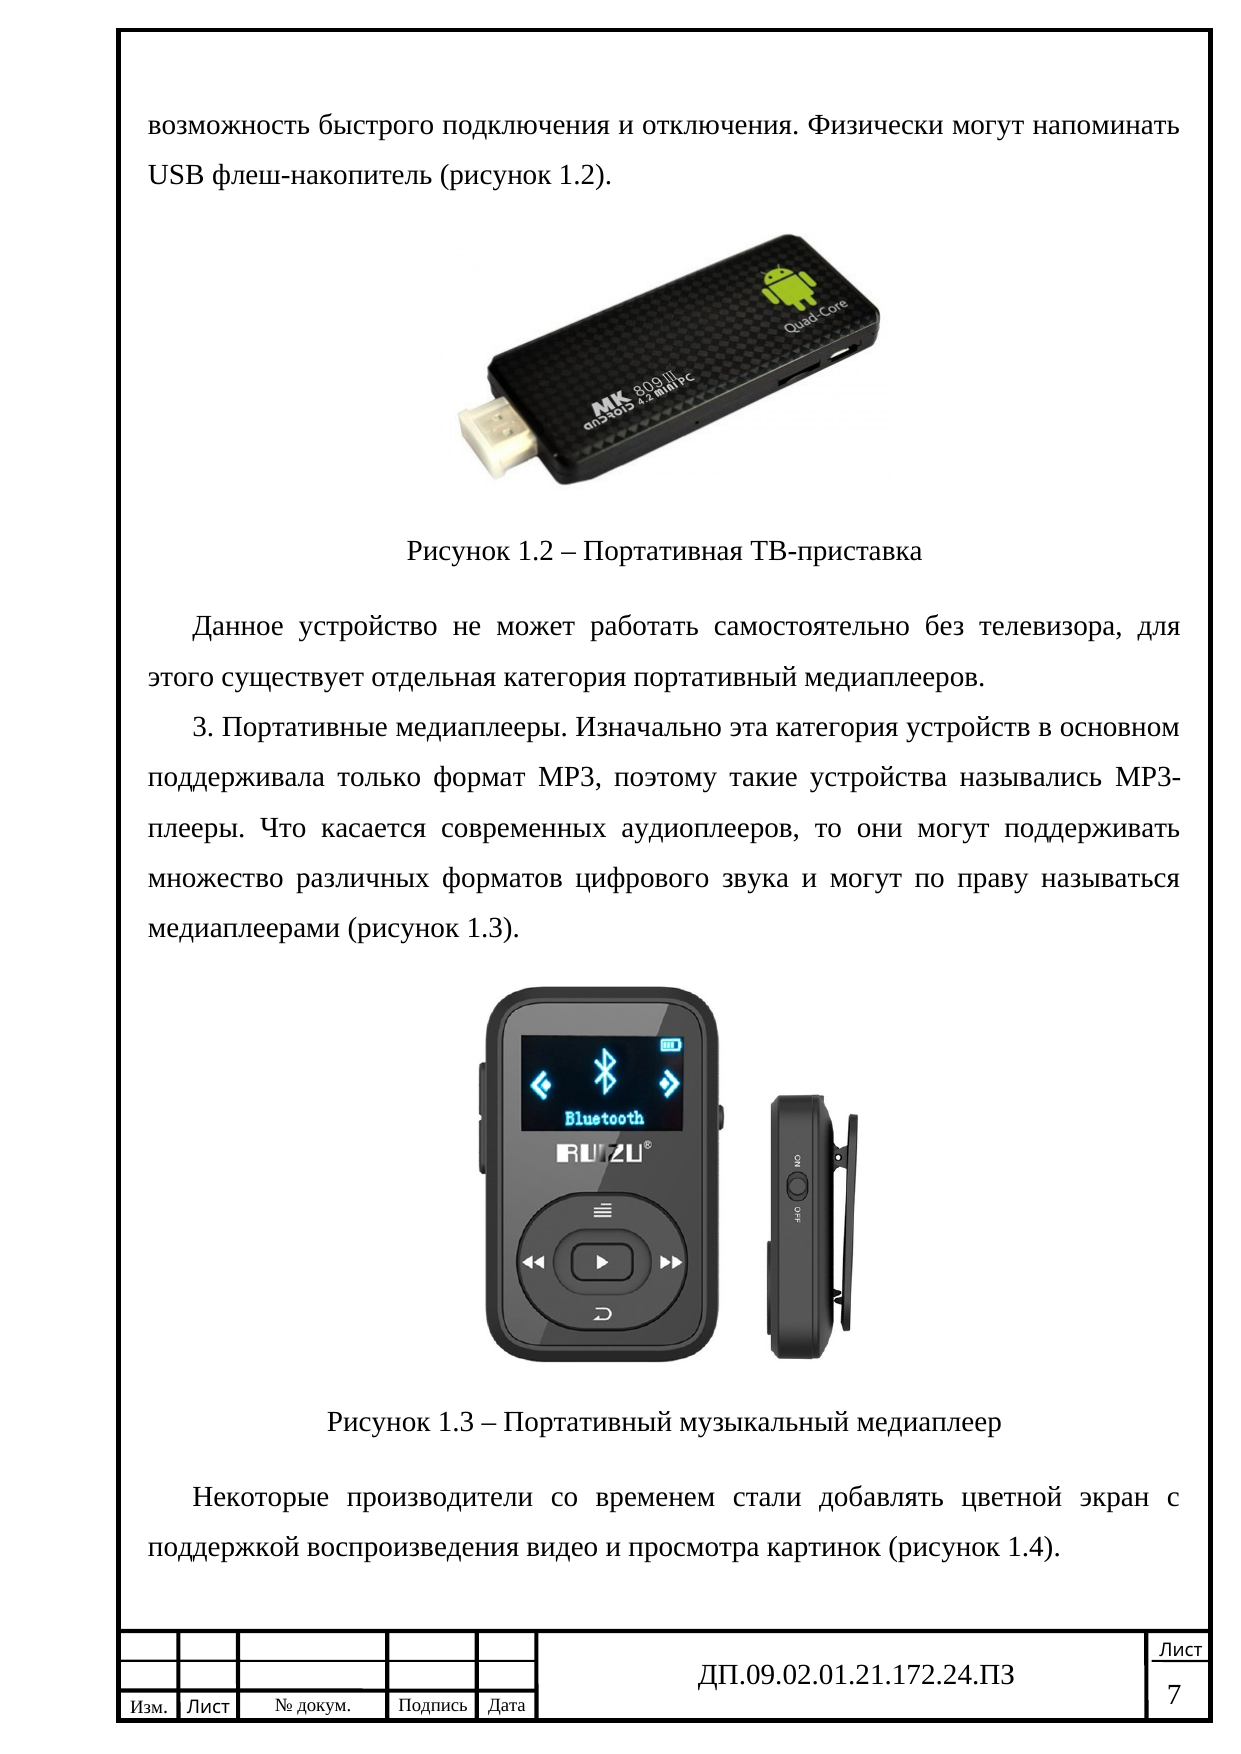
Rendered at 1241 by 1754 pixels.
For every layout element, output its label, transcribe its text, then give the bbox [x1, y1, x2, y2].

picture [414, 985, 915, 1363]
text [148, 107, 1181, 191]
text Некоторые производители со временем стали добавлять цветной экран с поддержкой воспроизведения видео и просмотра картинок (рисунок 1.4). [148, 1479, 1181, 1563]
text Рисунок 1.3 – Портативный музыкальный медиаплеер [148, 1404, 1181, 1437]
picture [438, 232, 890, 492]
text Данное устройство не может работать самостоятельно без телевизора, для этого существует отдельная категория портативный медиаплееров. [148, 608, 1181, 692]
text Рисунок 1.2 – Портативная ТВ-приставка [148, 533, 1181, 567]
text 3. Портативные медиаплееры. Изначально эта категория устройств в основном поддерживала только формат MP3, поэтому такие устройства назывались MP3-плееры. Что касается современных аудиоплееров, то они могут поддерживать множество различных форматов цифрового звука и могут по праву называться медиаплеерами (рисунок 1.3). [148, 709, 1181, 944]
